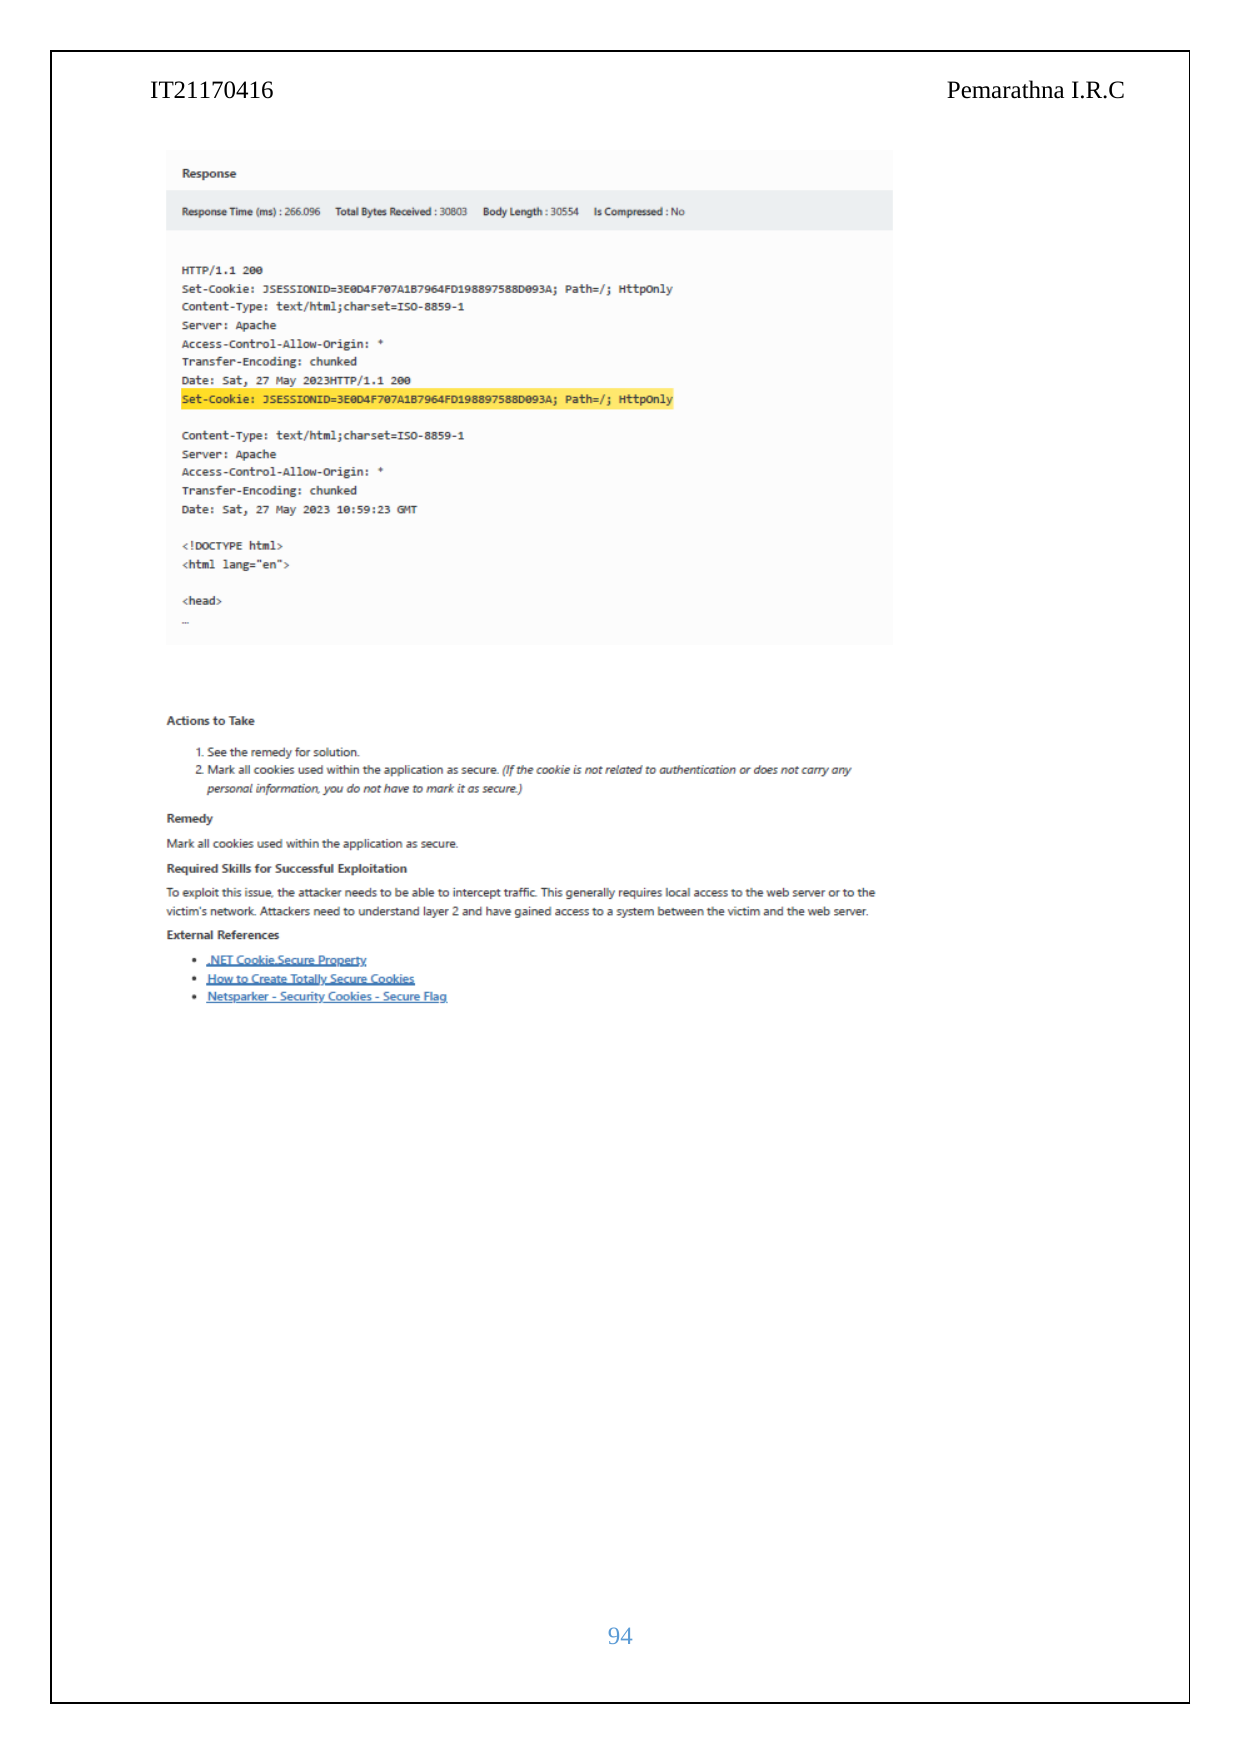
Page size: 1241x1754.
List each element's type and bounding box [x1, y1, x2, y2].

picture [150, 150, 898, 1047]
